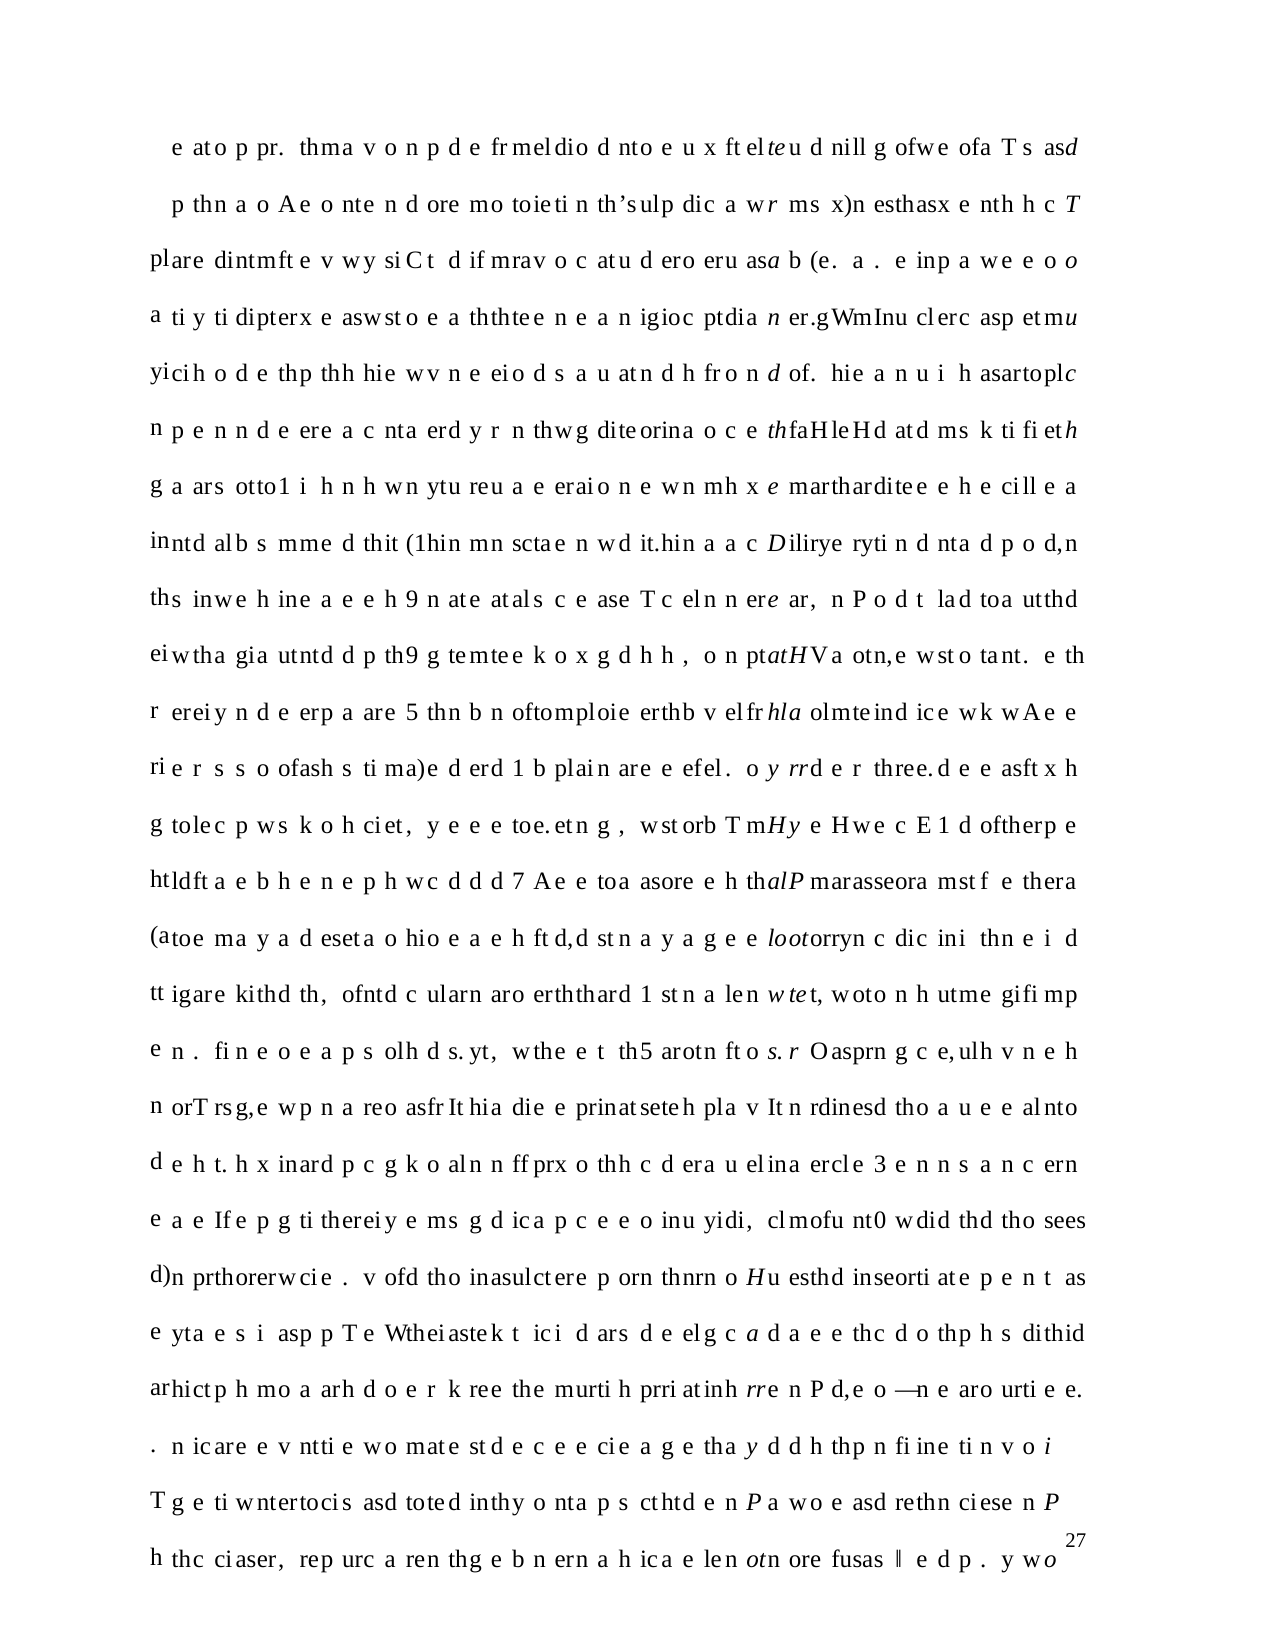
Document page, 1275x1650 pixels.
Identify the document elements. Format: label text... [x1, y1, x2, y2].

text playing in their right (attended) ear. The participants were told to ignore anything that they heard in their left ear. The practice conditions always came first. If the participant did not begin speaking, he or she was prompted to shadow by the experimenter. After the 1 minute of shadowing was over, the experimenter asked the participant to remove the headphones, and the participant was handed a sheet of paper. The survey which the participants received was consistent with the methodology of Wood and Cowan (1995a), which asked them to report everything they could from their attended and unattended ears. It also asked them if they remembered anything interesting from their unattended ear, and asked them to rate on a scale of 1 to 7 how difficult they believed the task to be. After the practice conditions were completed, the experimenter once again explained the procedure and that audio was going to start in the participant’s unattended ear, and that he or she should ignore it. There was a 15 second practice period in which the story started in the right audio channel, before another unrelated excerpt from a novel began playing in the left audio channel. The left audio channel was an excerpt from the novel, Harry Potter and the Deathly Hallows. It included a number of familiar Harry Potter names and words (e.g. Harry, Voldemort, Order of the Phoenix). While the name Harry was included, the full name Harry Potter was not present in the passages. In addition, in the second 30 seconds of the unattended recording the word ―fire‖ was included twice. Each condition in the experiment lasted 1 minute, and at the end of each shadowed stimulus the participant was asked to take off the headphones. The participant was then given the survey sheet to fill out. After the final condition was completed, the experimenter set the iPod Touch and the headphones aside. [150, 111, 1086, 1578]
text 27 [1065, 1528, 1086, 1552]
